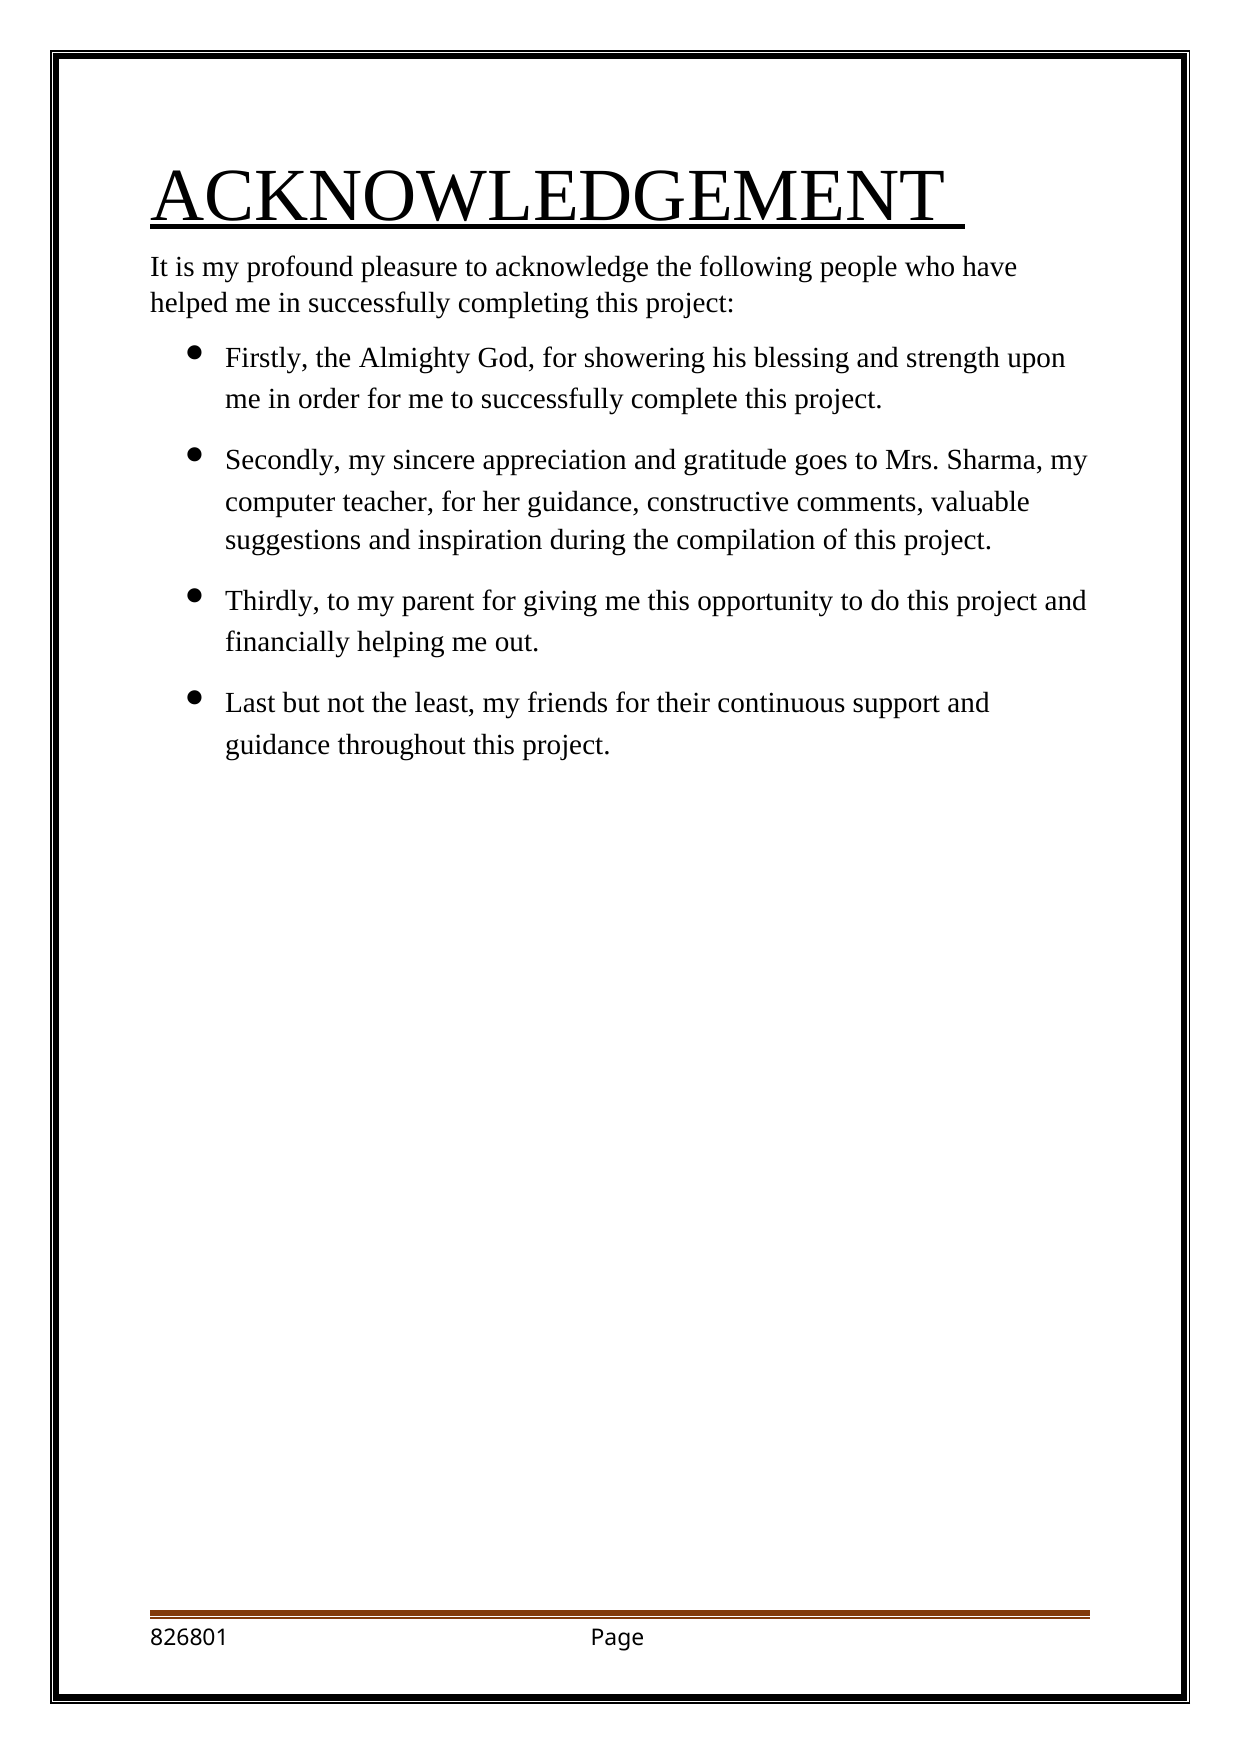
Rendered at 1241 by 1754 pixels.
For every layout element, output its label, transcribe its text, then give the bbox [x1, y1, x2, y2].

list Last but not the least, my friends for their continuous support and guidance throughout this project. [187, 684, 1090, 760]
subtitle ACKNOWLEDGEMENT [150, 150, 1090, 236]
text It is my profound pleasure to acknowledge the following people who have helped me in successfully completing this project: [150, 249, 1090, 319]
list Secondly, my sincere appreciation and gratitude goes to Mrs. Sharma, my computer teacher, for her guidance, constructive comments, valuable suggestions and inspiration during the compilation of this project. [187, 441, 1090, 556]
list Thirdly, to my parent for giving me this opportunity to do this project and financially helping me out. [187, 582, 1090, 658]
list Firstly, the Almighty God, for showering his blessing and strength upon me in order for me to successfully complete this project. [187, 338, 1090, 415]
